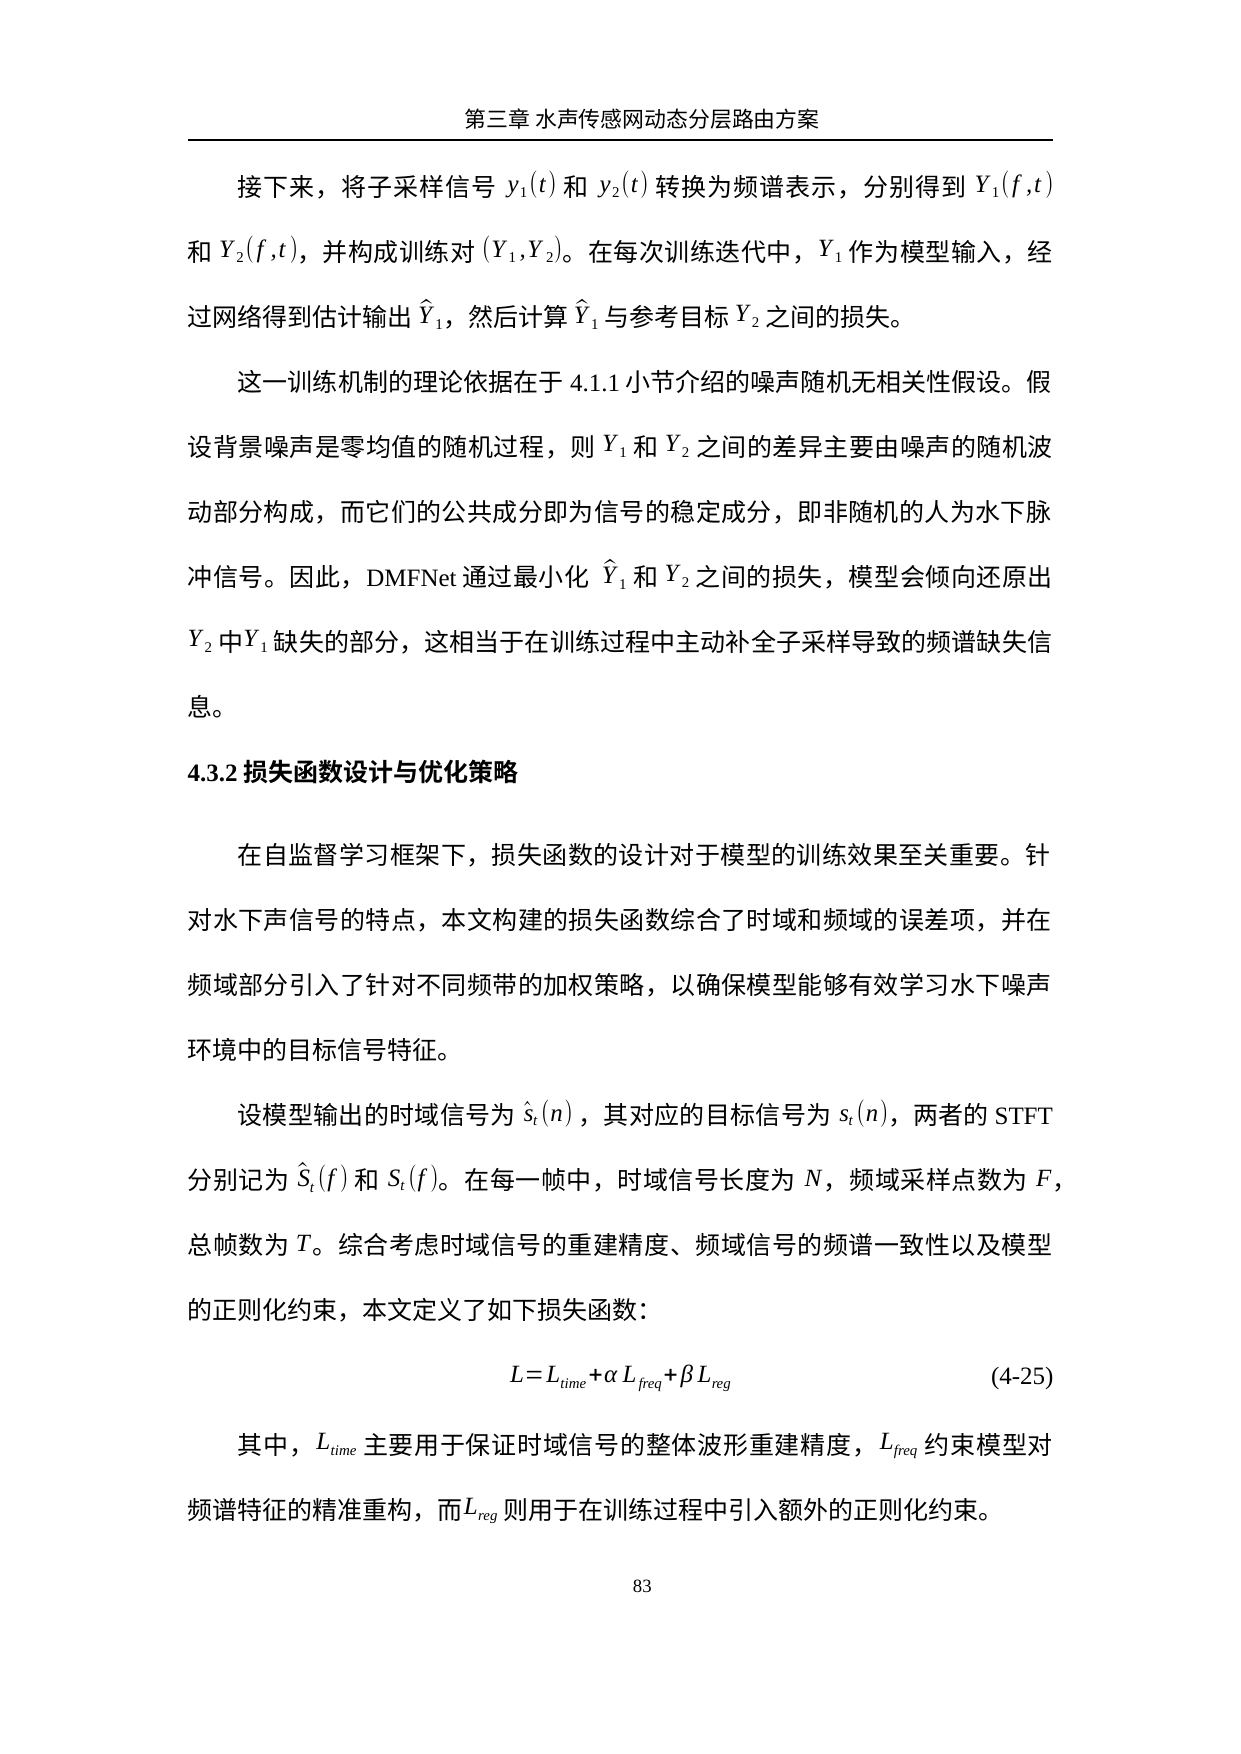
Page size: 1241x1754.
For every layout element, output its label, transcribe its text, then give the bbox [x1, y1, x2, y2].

text 其中， 主要用于保证时域信号的整体波形重建精度， 约束模型对频谱特征的精准重构，而 则用于在训练过程中引入额外的正则化约束。 [187, 1411, 1053, 1541]
text 设模型输出的时域信号为 ，其对应的目标信号为 ，两者的STFT分别记为 和 。在每一帧中，时域信号长度为 ，频域采样点数为 ，总帧数为 。综合考虑时域信号的重建精度、频域信号的频谱一致性以及模型的正则化约束，本文定义了如下损失函数： [187, 1081, 1053, 1341]
text 4.3.2 损失函数设计与优化策略 [187, 738, 1053, 803]
text (4-25) [187, 1360, 1053, 1392]
text 接下来，将子采样信号 和 转换为频谱表示，分别得到 和 ，并构成训练对 。在每次训练迭代中， 作为模型输入，经过网络得到估计输出 ，然后计算 与参考目标 之间的损失。 [187, 153, 1053, 348]
text 这一训练机制的理论依据在于4.1.1小节介绍的噪声随机无相关性假设。假设背景噪声是零均值的随机过程，则 和 之间的差异主要由噪声的随机波动部分构成，而它们的公共成分即为信号的稳定成分，即非随机的人为水下脉冲信号。因此，DMFNet通过最小化 和 之间的损失，模型会倾向还原出 中 缺失的部分，这相当于在训练过程中主动补全子采样导致的频谱缺失信息。 [187, 348, 1053, 738]
text 在自监督学习框架下，损失函数的设计对于模型的训练效果至关重要。针对水下声信号的特点，本文构建的损失函数综合了时域和频域的误差项，并在频域部分引入了针对不同频带的加权策略，以确保模型能够有效学习水下噪声环境中的目标信号特征。 [187, 821, 1053, 1081]
